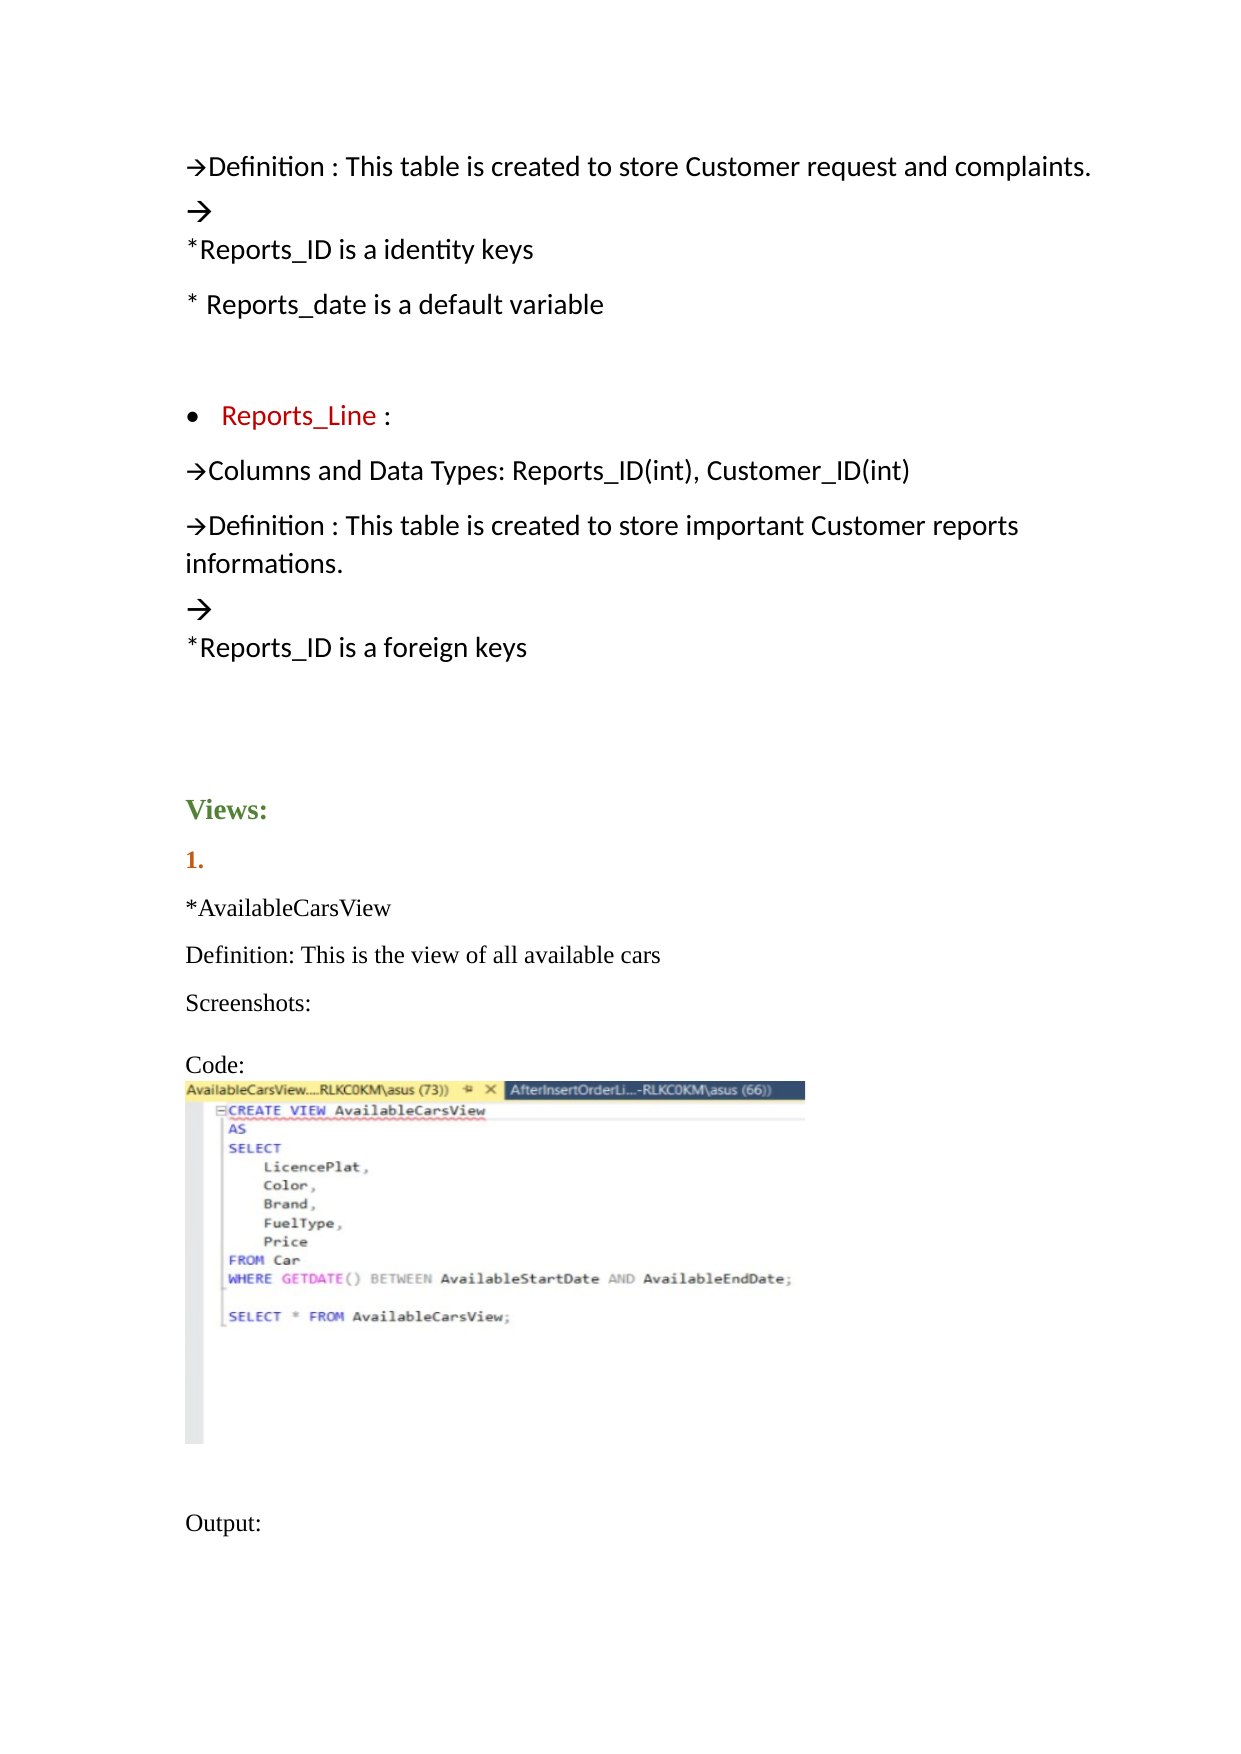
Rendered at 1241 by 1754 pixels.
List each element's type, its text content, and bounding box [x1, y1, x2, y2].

picture [185, 1081, 805, 1444]
text Definition : This table is created to store Customer request and complaints. [148, 148, 1093, 183]
list Output: [185, 1508, 1093, 1537]
text • Reports_Line : [185, 397, 1093, 432]
list Code: [185, 1050, 1093, 1079]
text * Reports_date is a default variable [185, 286, 1093, 322]
text Views: [148, 792, 1093, 826]
text *Reports_ID is a identity keys [185, 231, 1093, 267]
text *AvailableCarsView [148, 893, 1093, 921]
text *Reports_ID is a foreign keys [185, 629, 1093, 665]
text Definition: This is the view of all available cars [148, 940, 1093, 969]
list Screenshots: [185, 988, 1093, 1017]
text Columns and Data Types: Reports_ID(int), Customer_ID(int) [185, 452, 1093, 487]
text Definition : This table is created to store important Customer reports informations. [185, 507, 1093, 581]
